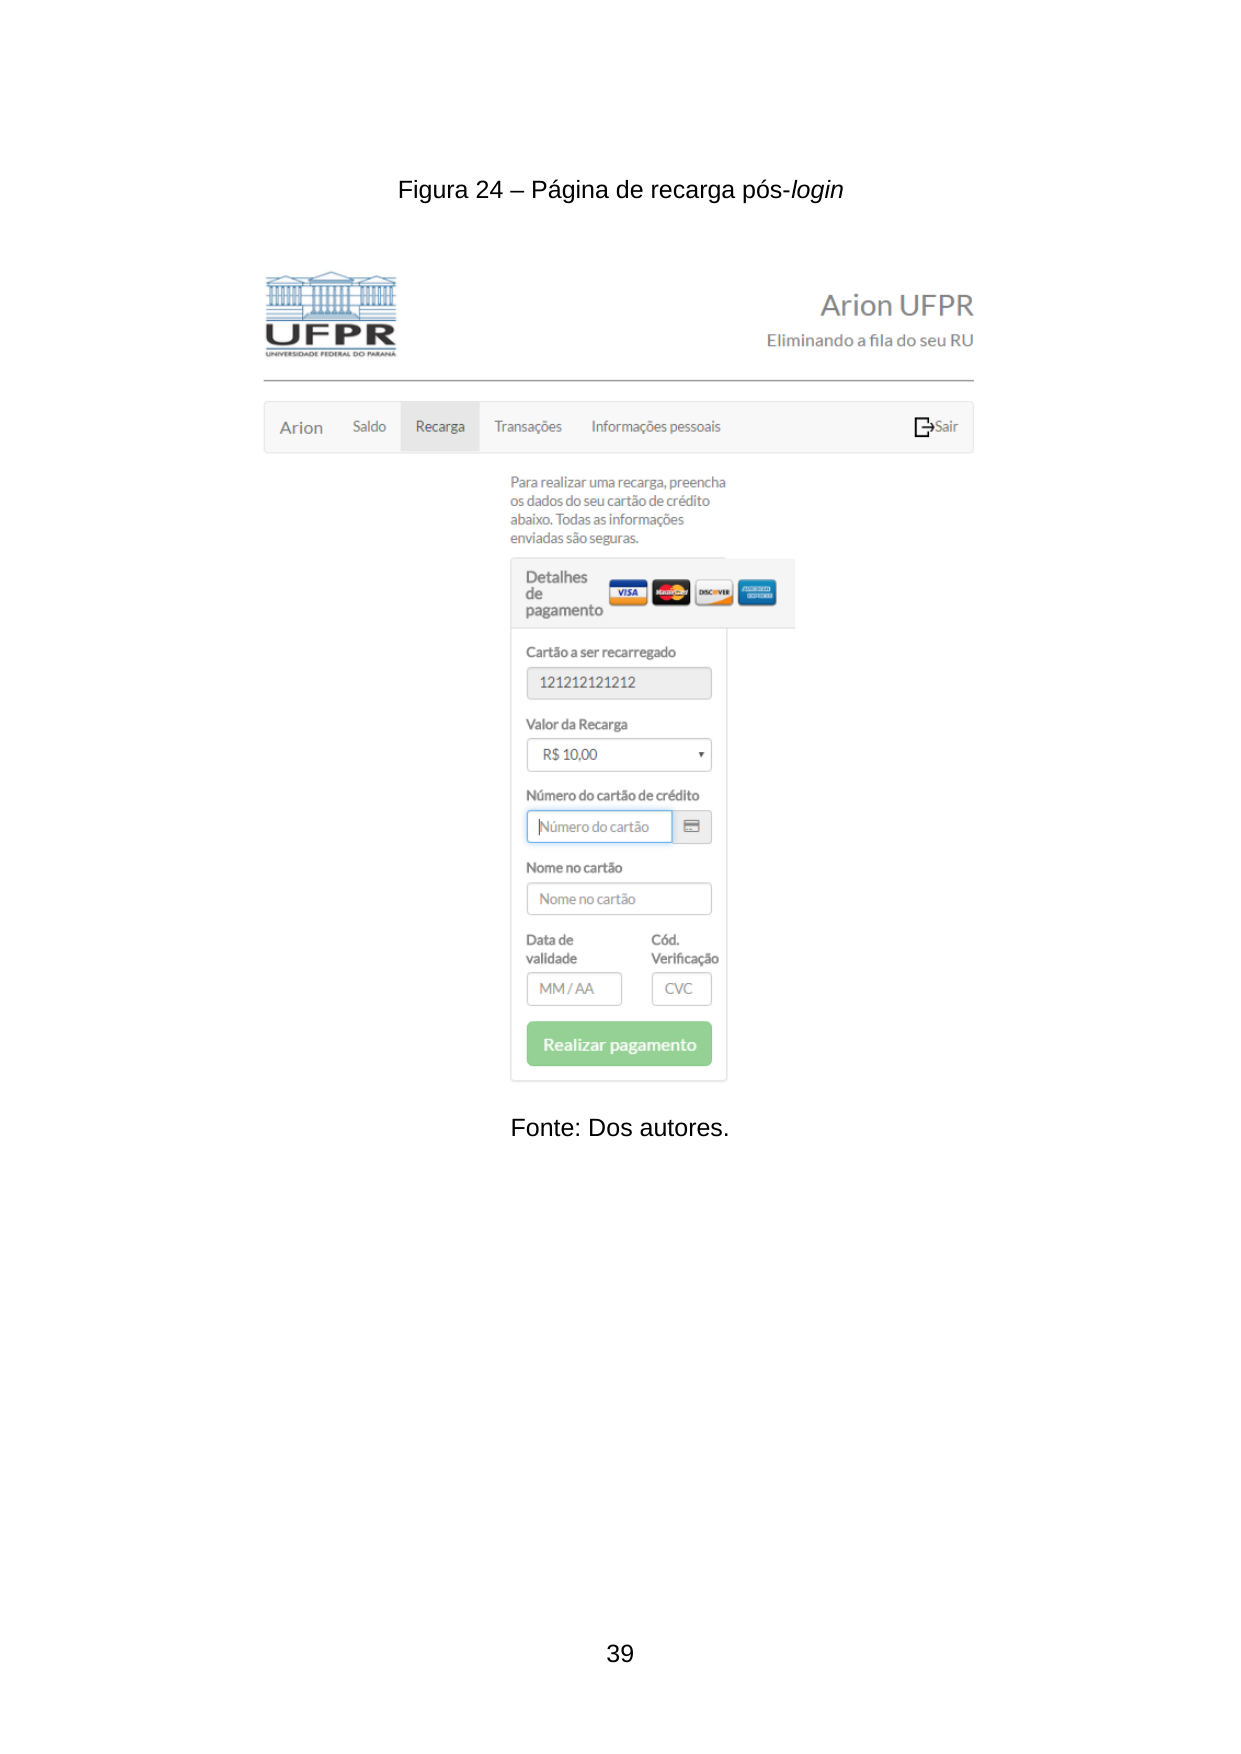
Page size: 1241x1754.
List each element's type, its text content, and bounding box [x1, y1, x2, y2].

text Fonte: Dos autores. [177, 1113, 1063, 1142]
picture [256, 261, 985, 1099]
